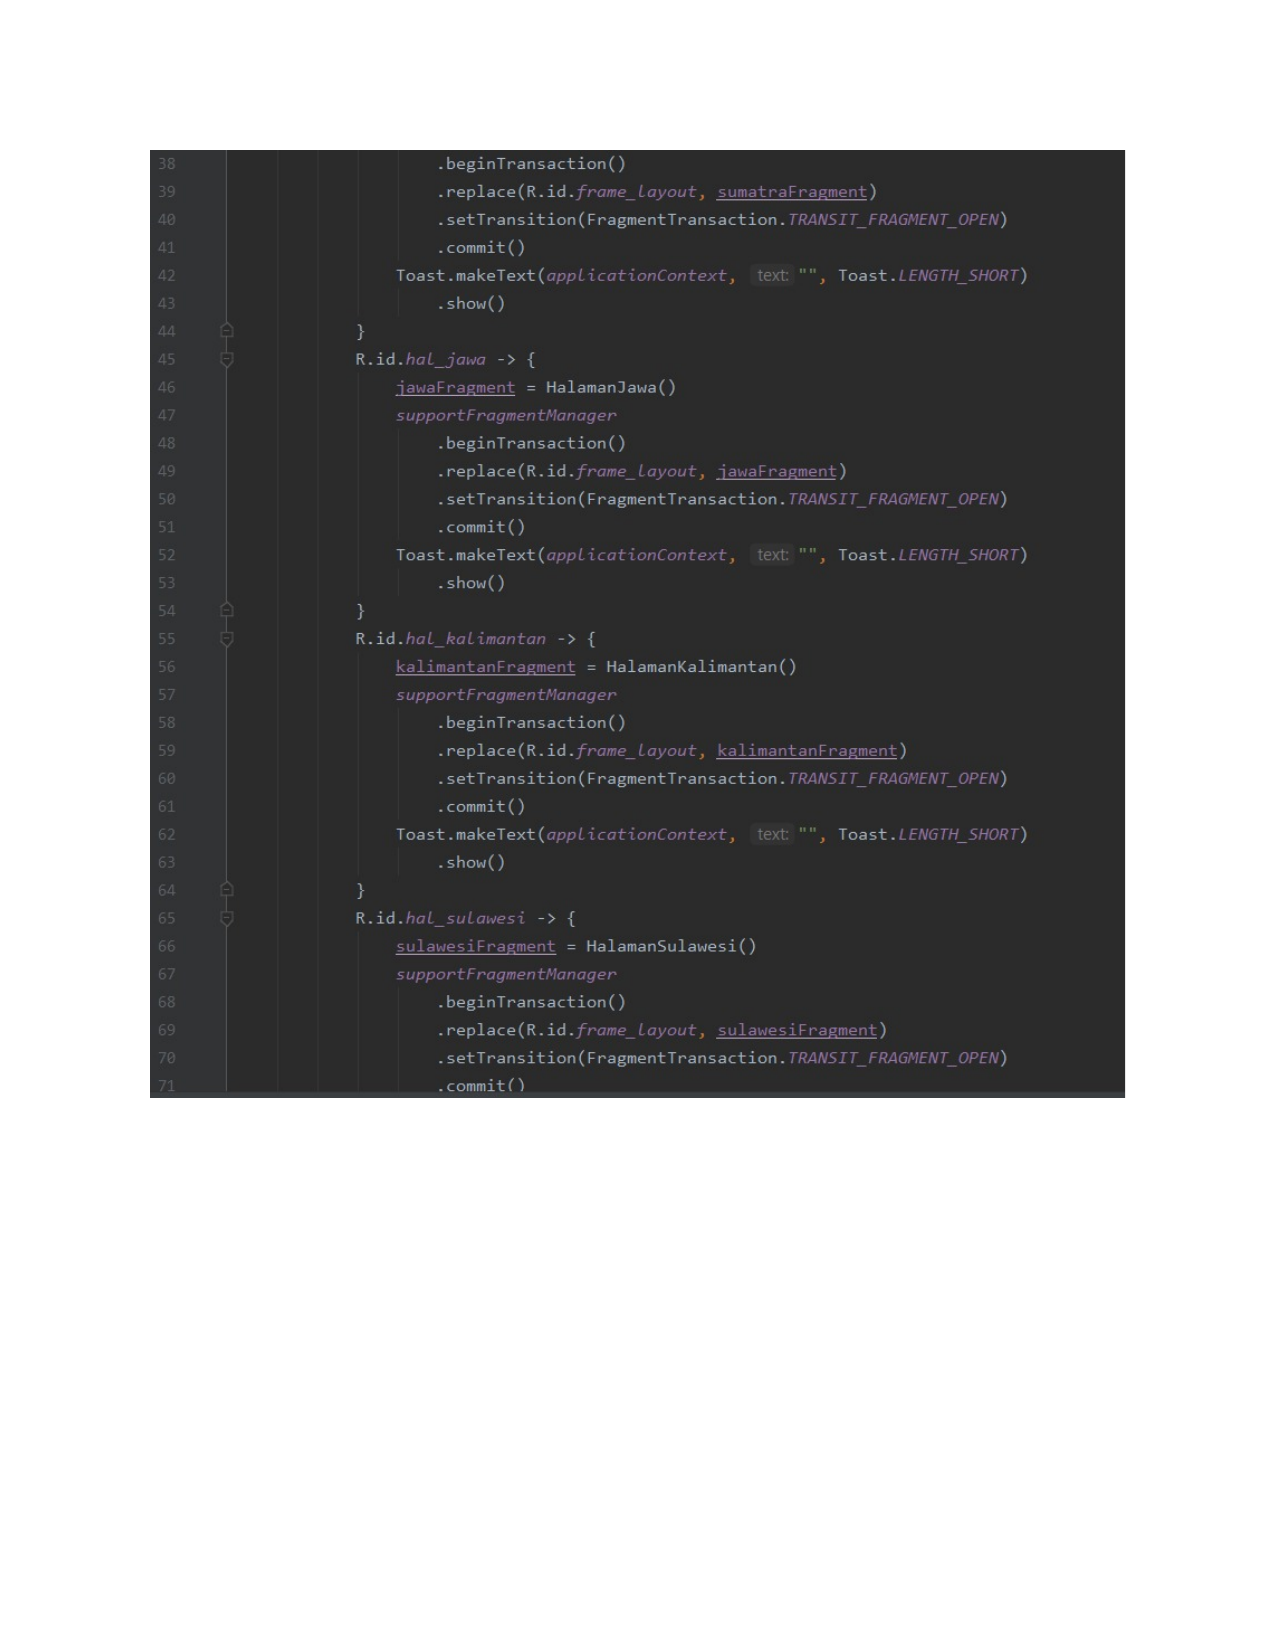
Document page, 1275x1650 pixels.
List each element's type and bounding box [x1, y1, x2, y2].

picture [150, 150, 1125, 1098]
